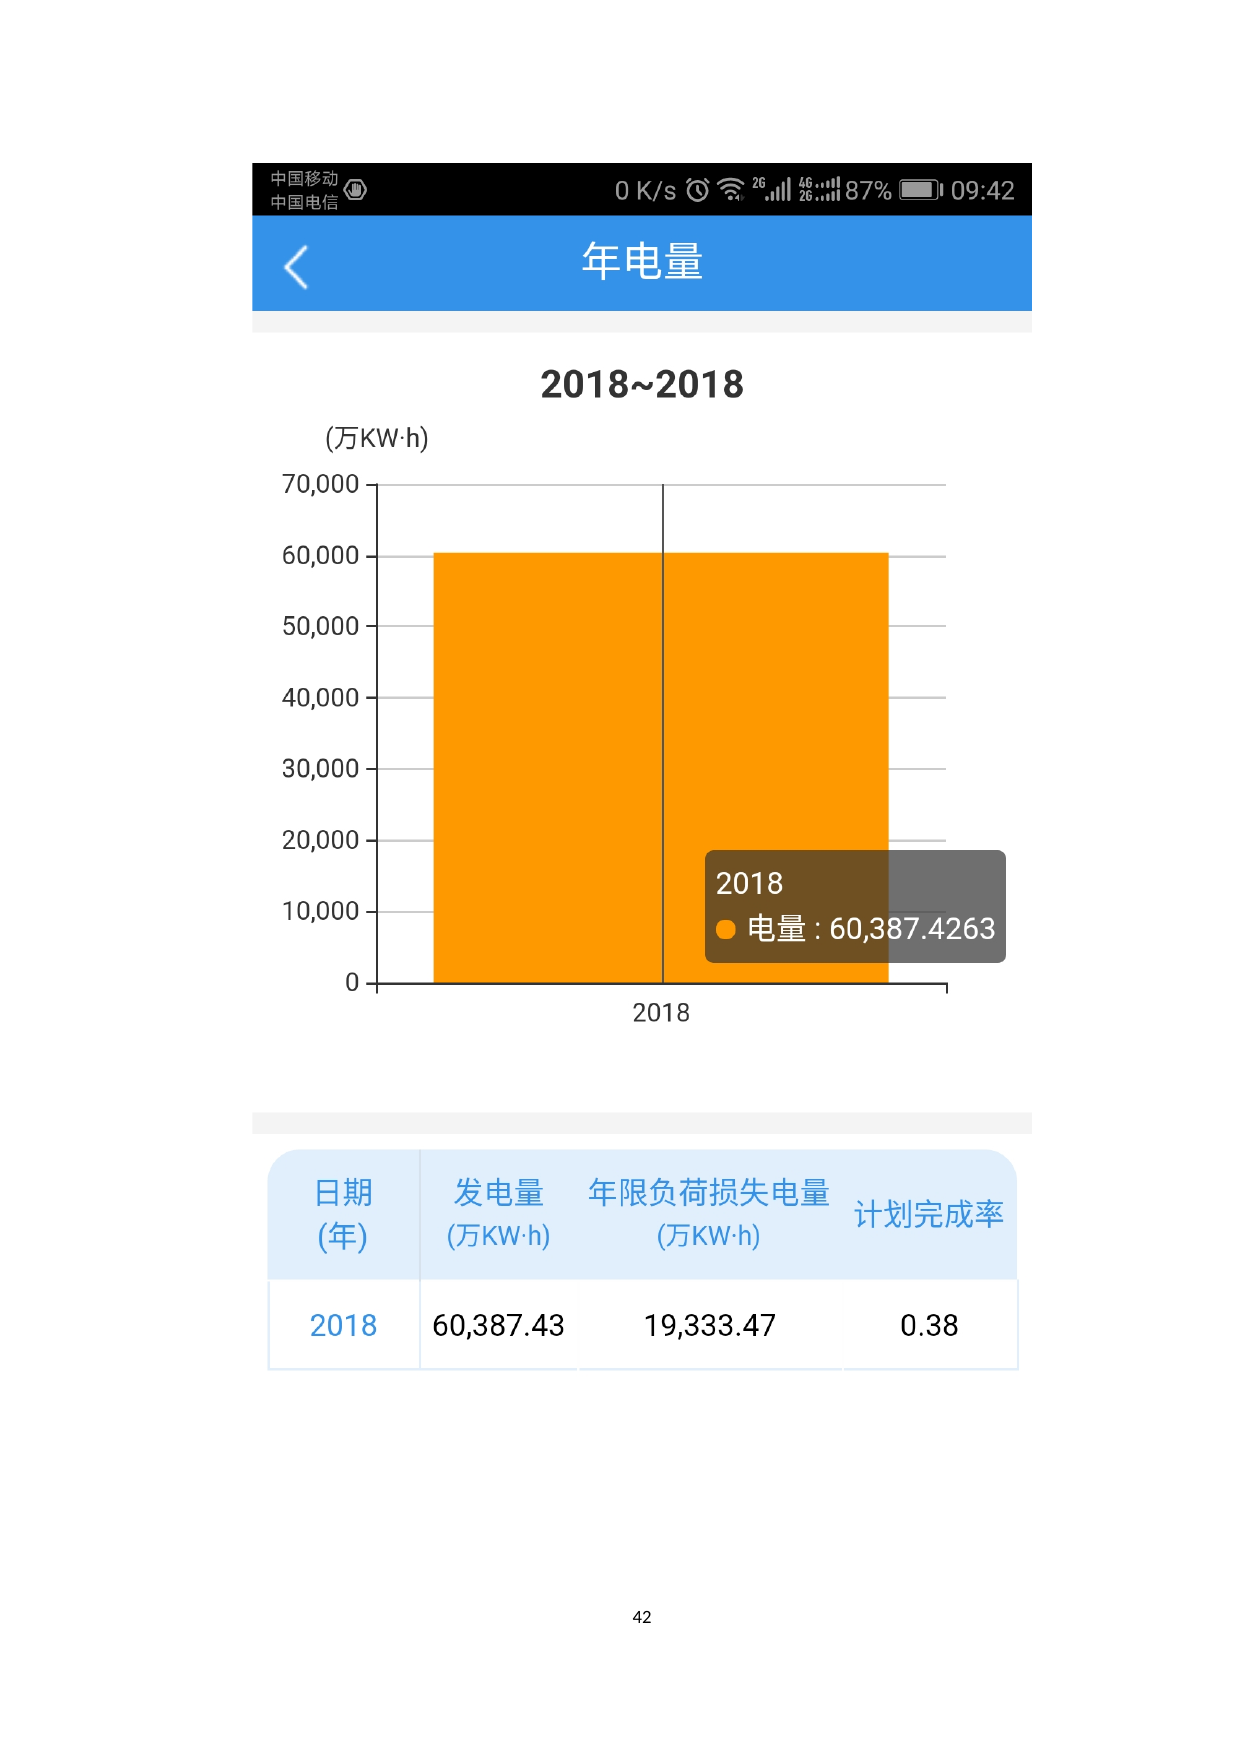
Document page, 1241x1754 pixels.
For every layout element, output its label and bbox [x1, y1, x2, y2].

picture [252, 163, 1032, 1550]
